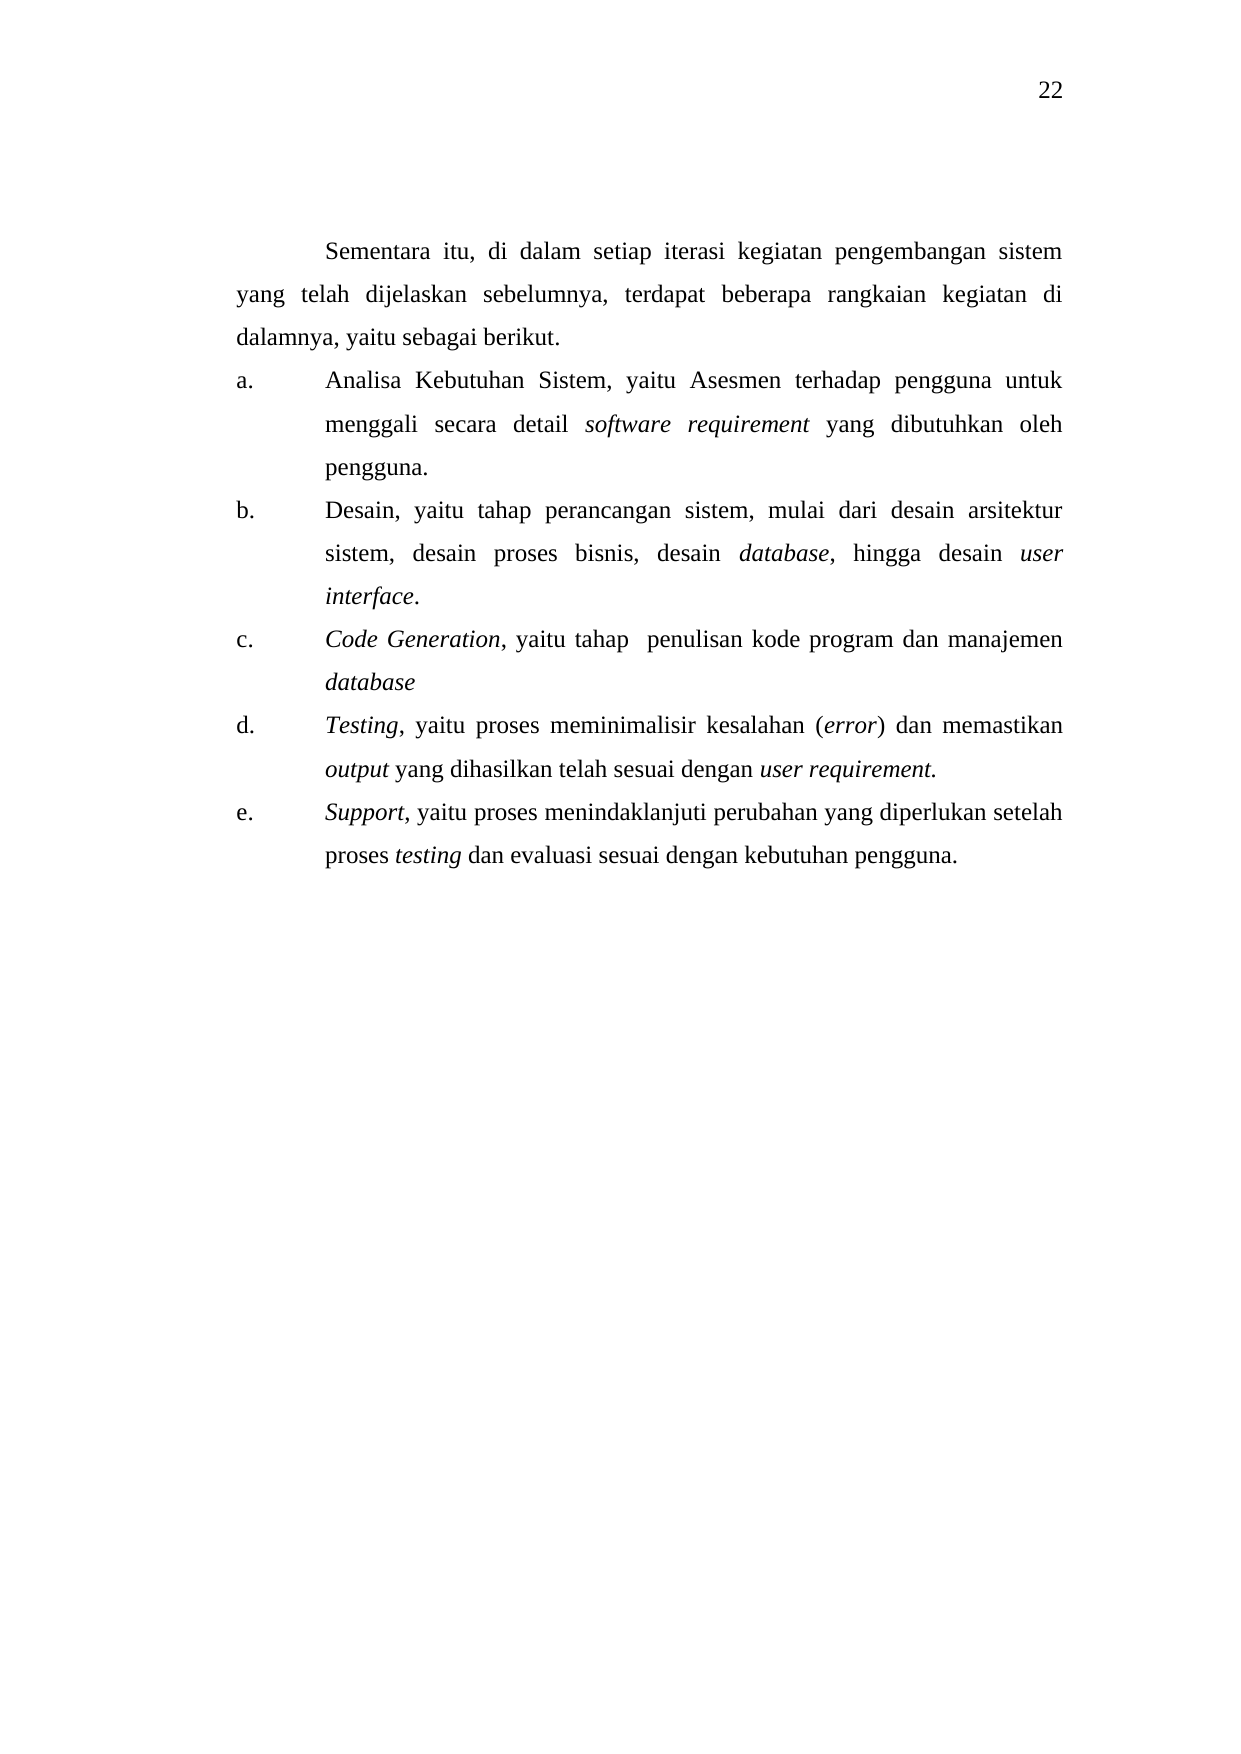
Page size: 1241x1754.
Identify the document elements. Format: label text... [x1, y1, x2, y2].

list Testing, yaitu proses meminimalisir kesalahan (error) dan memastikan output yang dihasilkan telah sesuai dengan user requirement. [236, 711, 1063, 782]
list Support, yaitu proses menindaklanjuti perubahan yang diperlukan setelah proses testing dan evaluasi sesuai dengan kebutuhan pengguna. [236, 797, 1063, 869]
list Analisa Kebutuhan Sistem, yaitu Asesmen terhadap pengguna untuk menggali secara detail software requirement yang dibutuhkan oleh pengguna. [236, 366, 1063, 481]
list Code Generation, yaitu tahap penulisan kode program dan manajemen database [236, 624, 1063, 696]
text Sementara itu, di dalam setiap iterasi kegiatan pengembangan sistem yang telah dijelaskan sebelumnya, terdapat beberapa rangkaian kegiatan di dalamnya, yaitu sebagai berikut. [236, 236, 1063, 351]
list Desain, yaitu tahap perancangan sistem, mulai dari desain arsitektur sistem, desain proses bisnis, desain database, hingga desain user interface. [236, 495, 1063, 610]
